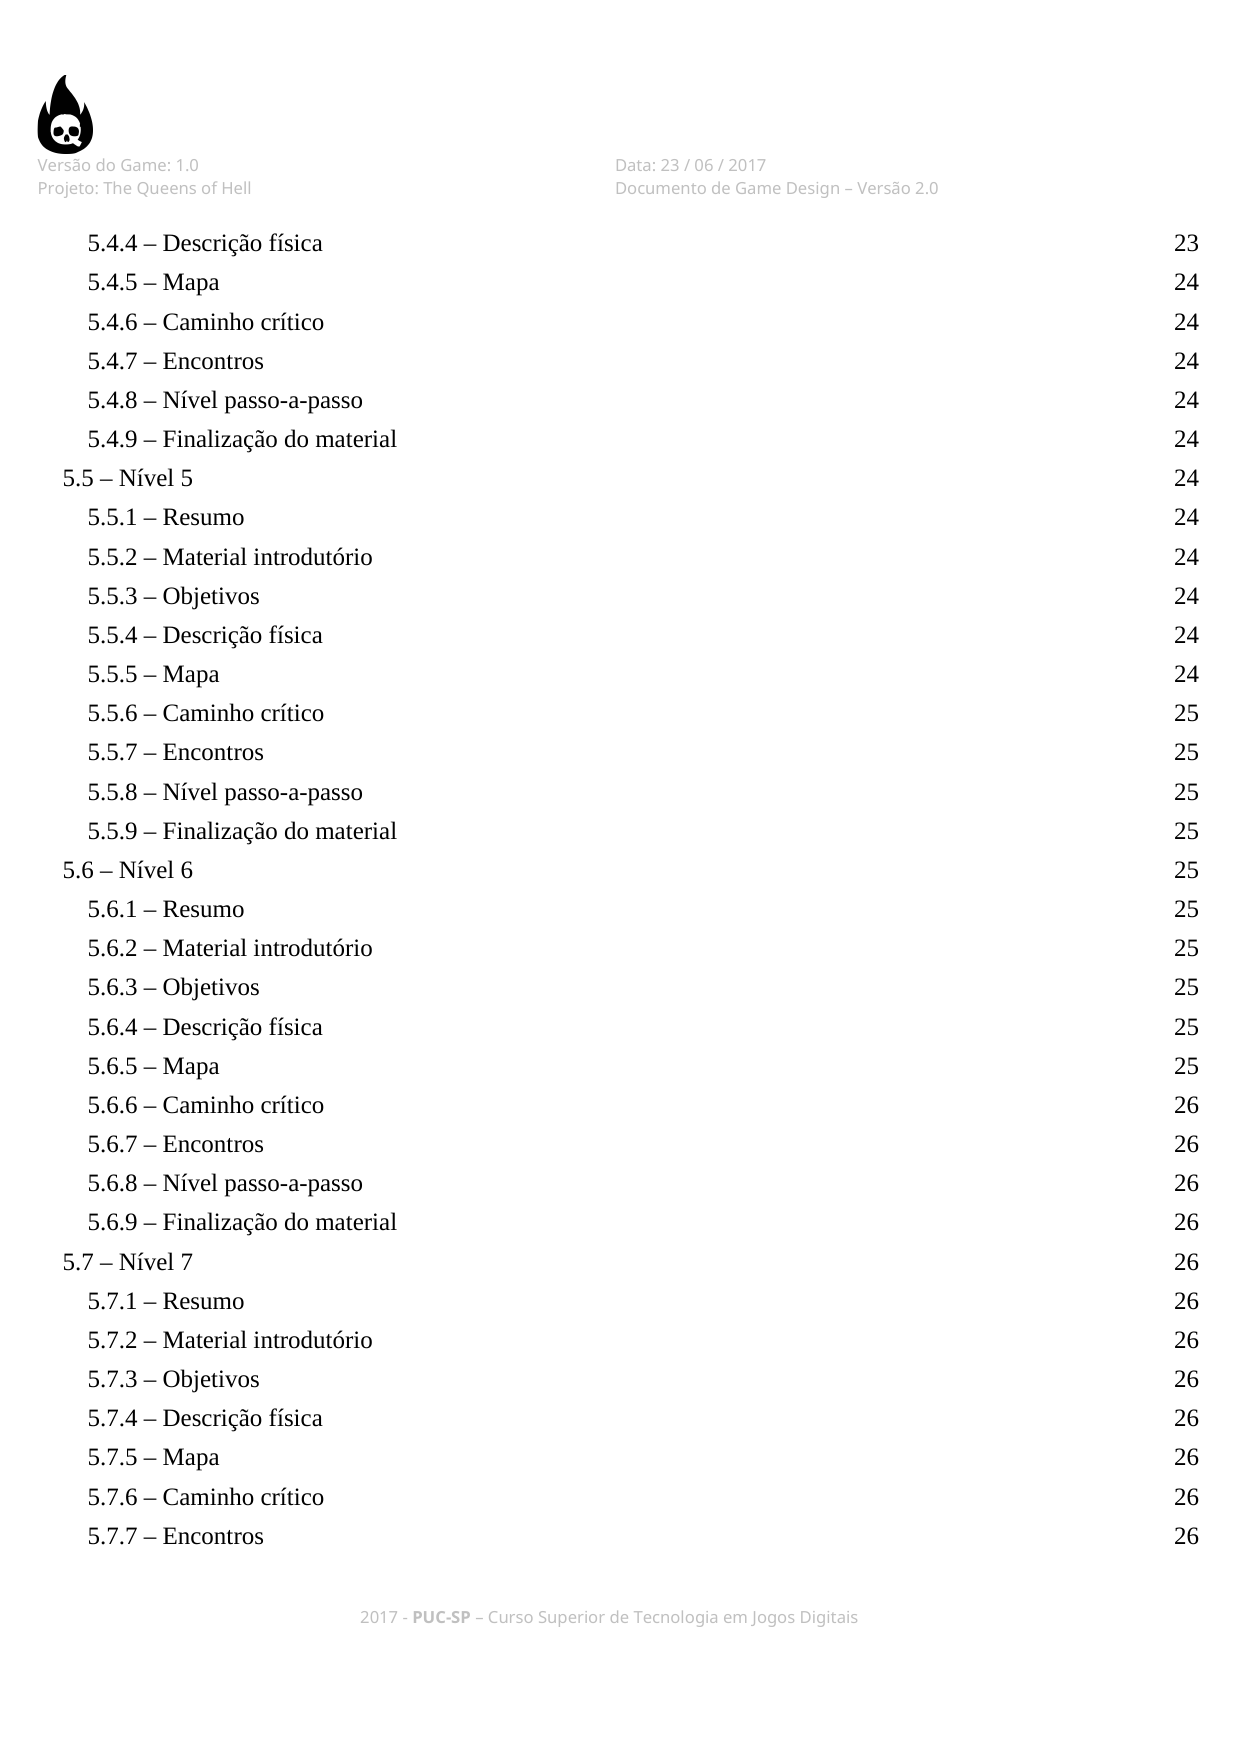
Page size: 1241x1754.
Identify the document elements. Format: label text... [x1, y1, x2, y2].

picture [37, 75, 93, 154]
table_header Sumário [26, 228, 1207, 1573]
